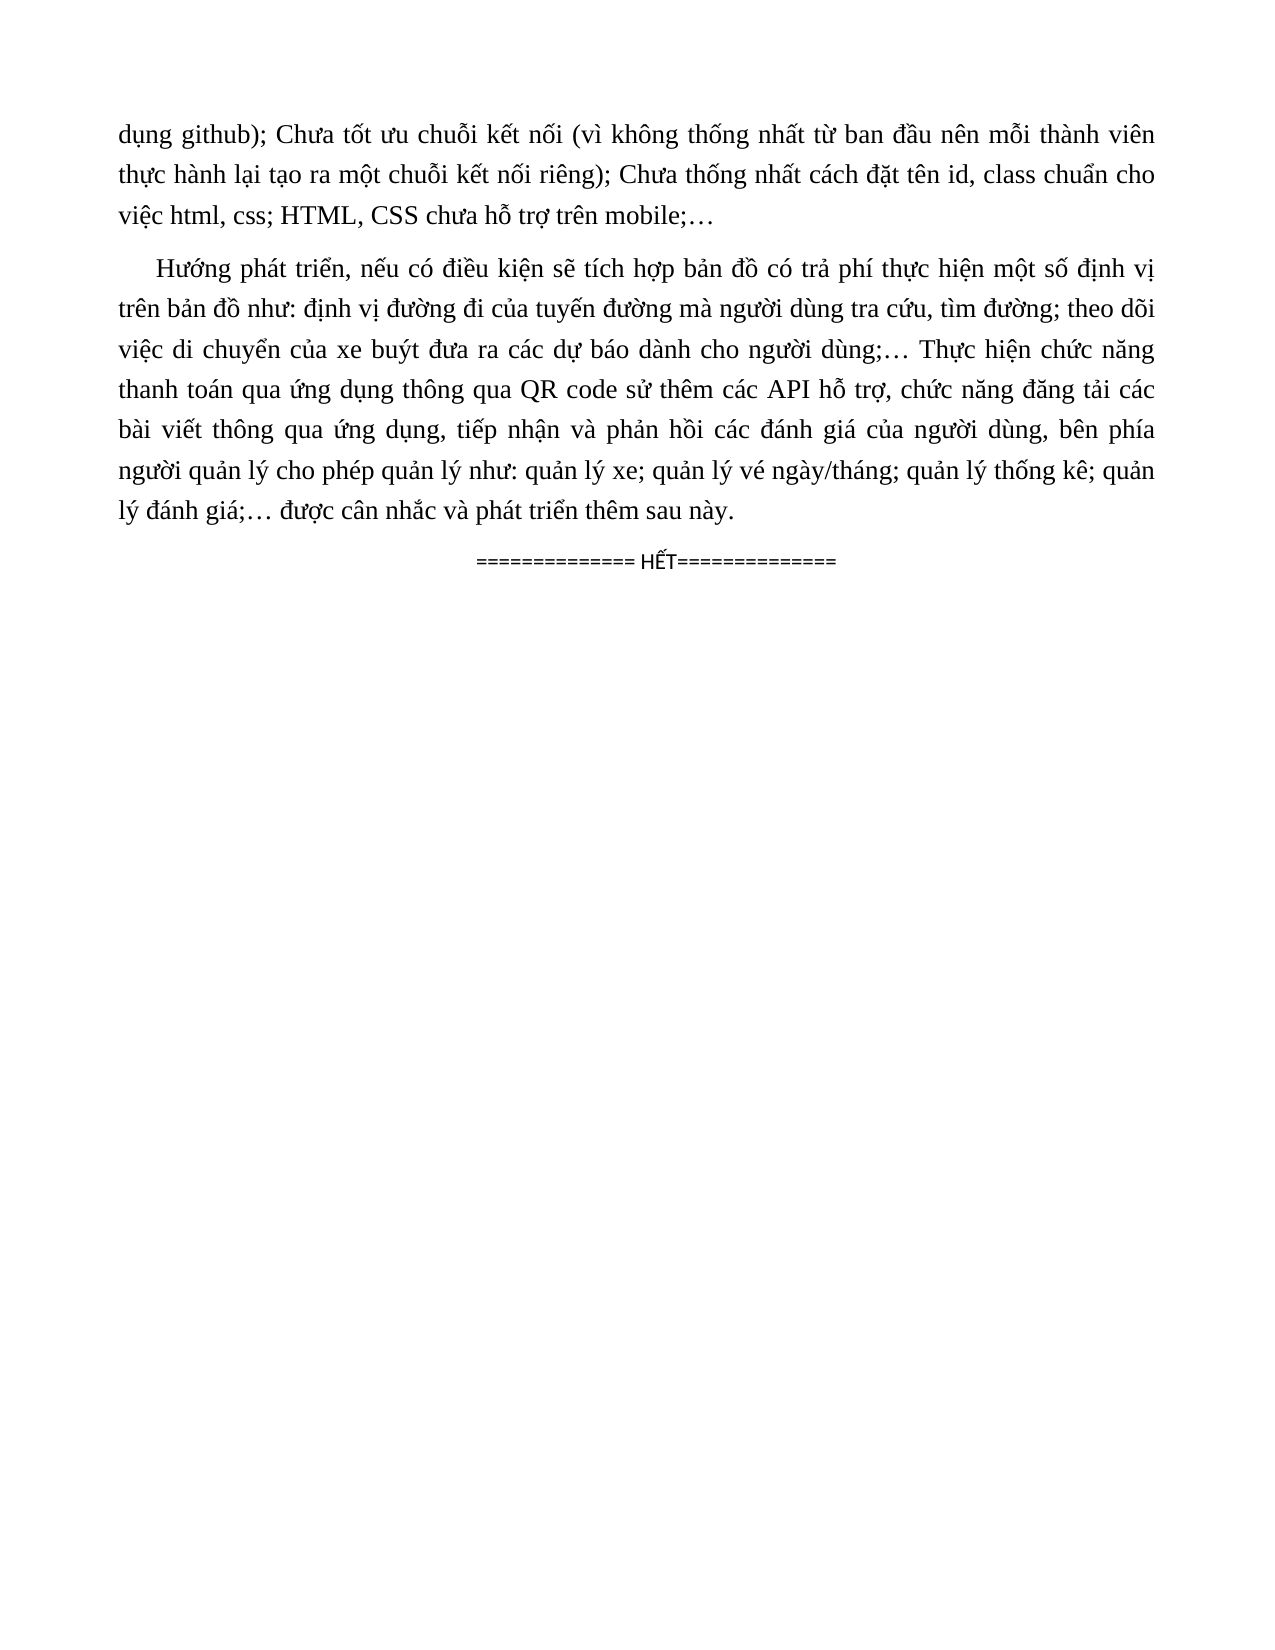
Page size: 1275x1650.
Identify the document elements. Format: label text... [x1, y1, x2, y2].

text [118, 118, 1157, 230]
text Hướng phát triển, nếu có điều kiện sẽ tích hợp bản đồ có trả phí thực hiện một số định vị trên bản đồ như: định vị đường đi của tuyến đường mà người dùng tra cứu, tìm đường; theo dõi việc di chuyển của xe buýt đưa ra các dự báo dành cho người dùng;… Thực hiện chức năng thanh toán qua ứng dụng thông qua QR code sử thêm các API hỗ trợ, chức năng đăng tải các bài viết thông qua ứng dụng, tiếp nhận và phản hồi các đánh giá của người dùng, bên phía người quản lý cho phép quản lý như: quản lý xe; quản lý vé ngày/tháng; quản lý thống kê; quản lý đánh giá;… được cân nhắc và phát triển thêm sau này. [118, 252, 1157, 526]
text ============== HẾT============== [118, 547, 1157, 575]
